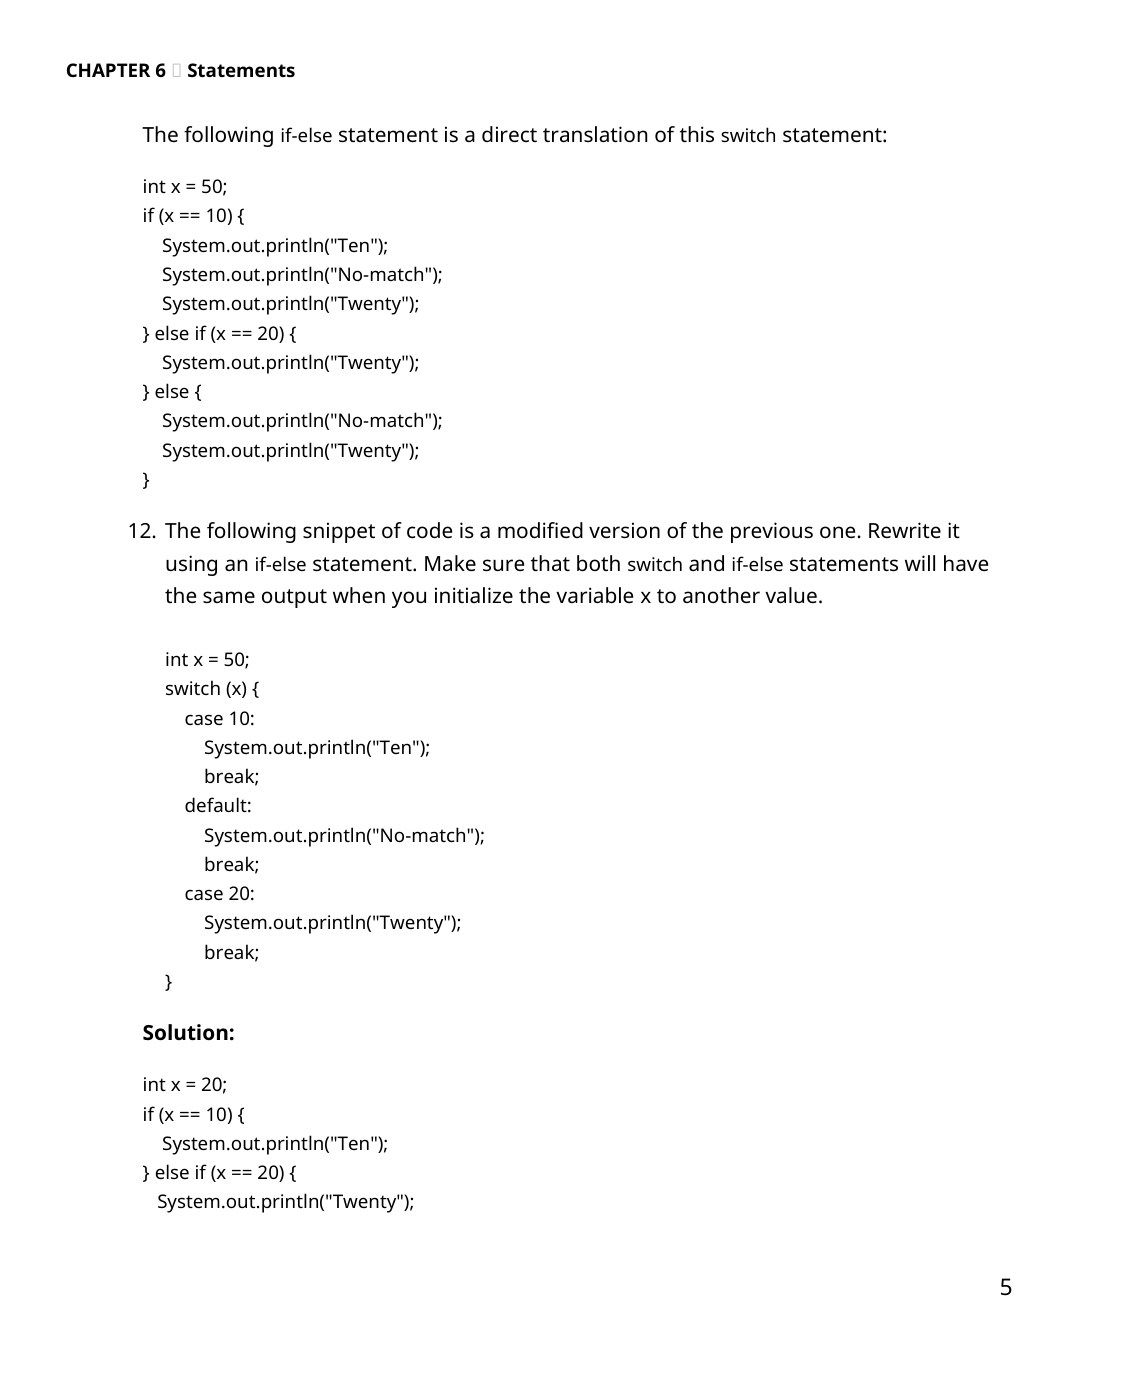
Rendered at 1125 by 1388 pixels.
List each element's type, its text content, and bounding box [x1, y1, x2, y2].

text System.out.println("Ten"); [142, 232, 982, 257]
text The following if-else statement is a direct translation of this switch statement: [142, 120, 982, 148]
text if (x == 10) { [142, 203, 982, 228]
text The following snippet of code is a modified version of the previous one. Rewrite it using an if-else statement. Make sure that both switch and if-else statements will have the same output when you initialize the variable x to another value. int x = 50; switch (x) { case 10: System.out.println("Ten"); break; default: System.out.println("No-match"); break; case 20: System.out.println("Twenty"); break; } [127, 516, 1012, 994]
text System.out.println("Twenty"); [142, 437, 982, 462]
text System.out.println("Twenty"); [142, 1189, 982, 1214]
text System.out.println("Ten"); [142, 1130, 982, 1156]
text } else { [142, 378, 982, 404]
text } else if (x == 20) { [142, 320, 982, 345]
text System.out.println("Twenty"); [142, 349, 982, 374]
text if (x == 10) { [142, 1101, 982, 1127]
text } else if (x == 20) { [142, 1159, 982, 1185]
text int x = 20; [142, 1072, 982, 1097]
text System.out.println("No-match"); [142, 261, 982, 287]
text int x = 50; [142, 173, 982, 199]
text System.out.println("Twenty"); [142, 291, 982, 316]
text System.out.println("No-match"); [142, 408, 982, 433]
text } [142, 466, 982, 492]
text Solution: [142, 1018, 982, 1047]
